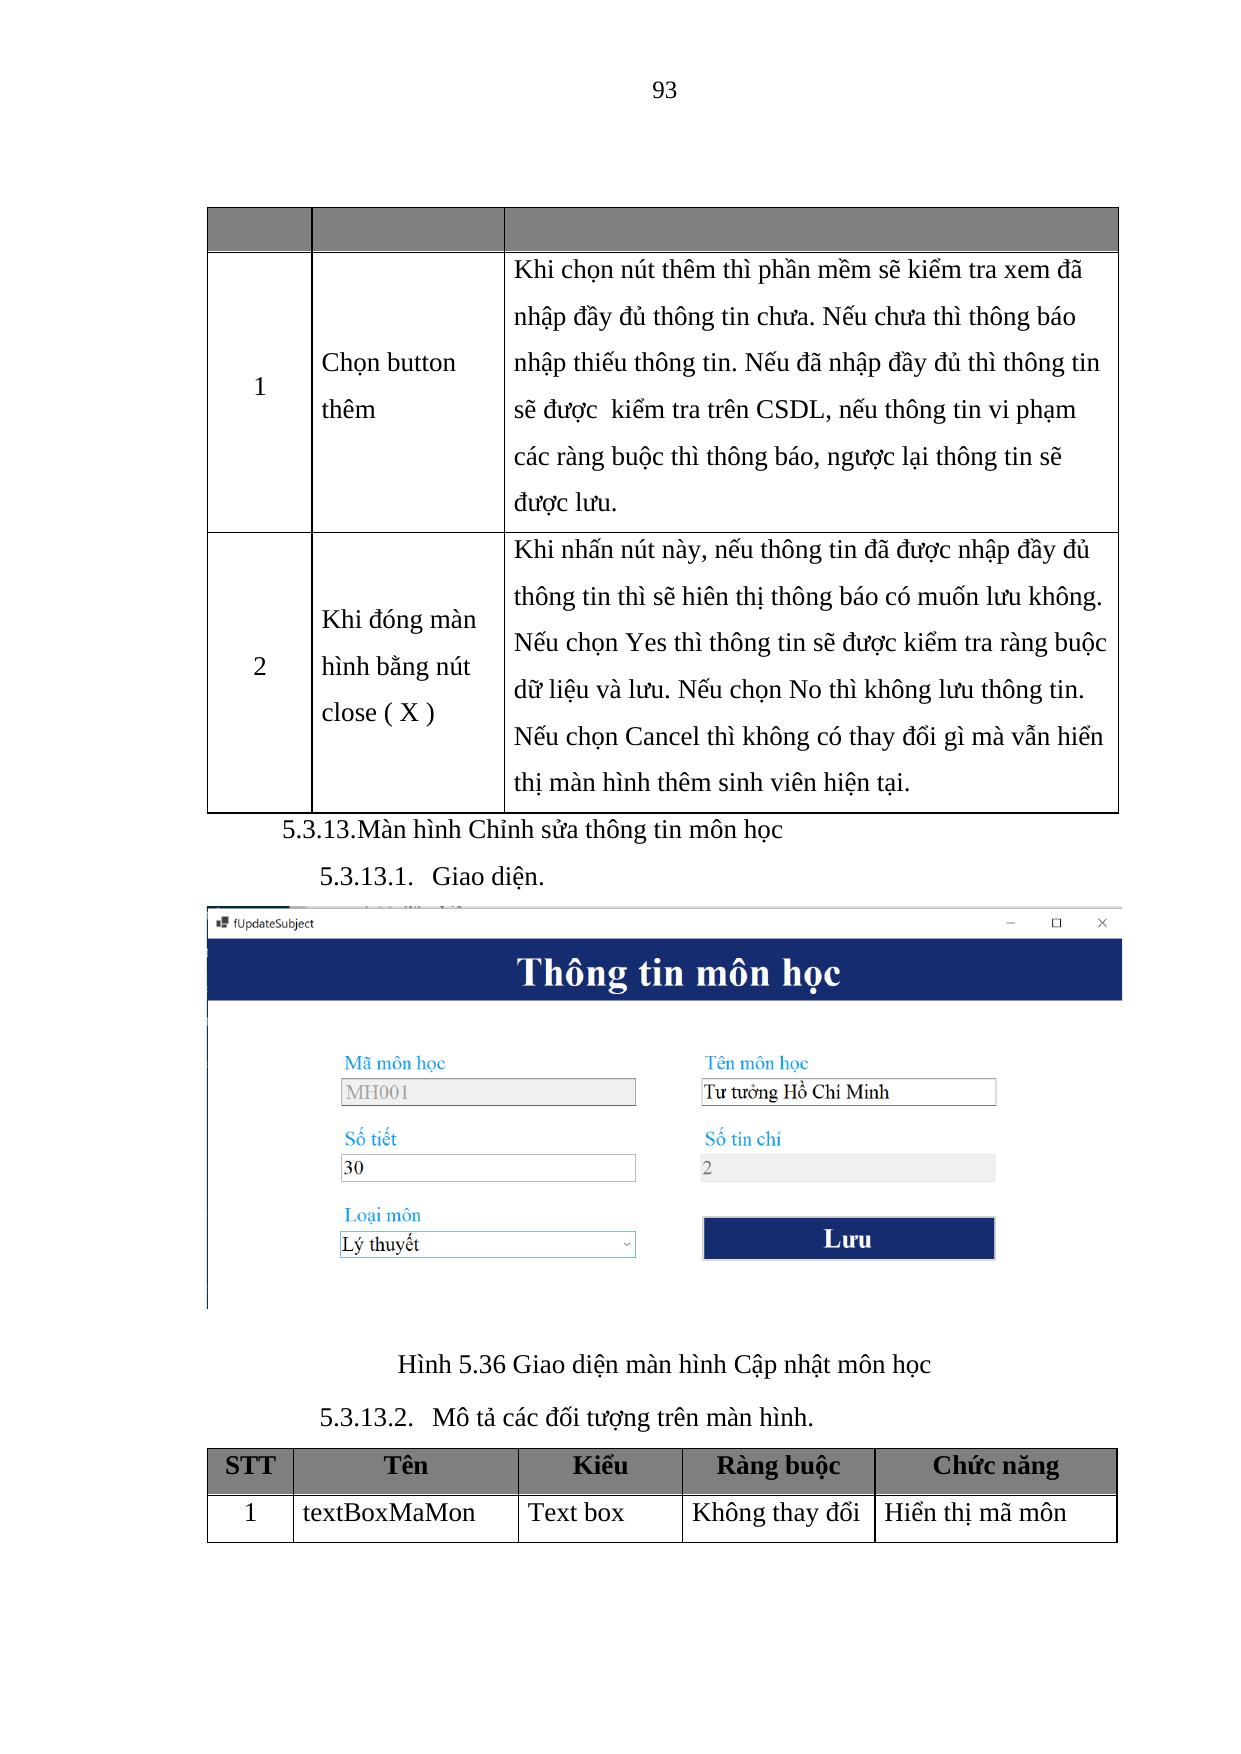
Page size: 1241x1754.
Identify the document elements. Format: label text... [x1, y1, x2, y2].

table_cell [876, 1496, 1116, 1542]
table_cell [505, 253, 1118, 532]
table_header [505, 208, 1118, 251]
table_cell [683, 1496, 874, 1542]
picture [206, 906, 1123, 1309]
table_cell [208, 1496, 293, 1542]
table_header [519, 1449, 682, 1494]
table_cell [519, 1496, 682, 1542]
list Màn hình Chỉnh sửa thông tin môn học [282, 813, 1122, 845]
list Giao diện. [319, 860, 1122, 891]
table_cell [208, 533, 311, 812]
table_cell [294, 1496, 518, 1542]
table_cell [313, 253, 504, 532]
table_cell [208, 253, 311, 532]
list Mô tả các đối tượng trên màn hình. [319, 1401, 1122, 1432]
text Hình 5.36 Giao diện màn hình Cập nhật môn học [207, 1348, 1122, 1379]
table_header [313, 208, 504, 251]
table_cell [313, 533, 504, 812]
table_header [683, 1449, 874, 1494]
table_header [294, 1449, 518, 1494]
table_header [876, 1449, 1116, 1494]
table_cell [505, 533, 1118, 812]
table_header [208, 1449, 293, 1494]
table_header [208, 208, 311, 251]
